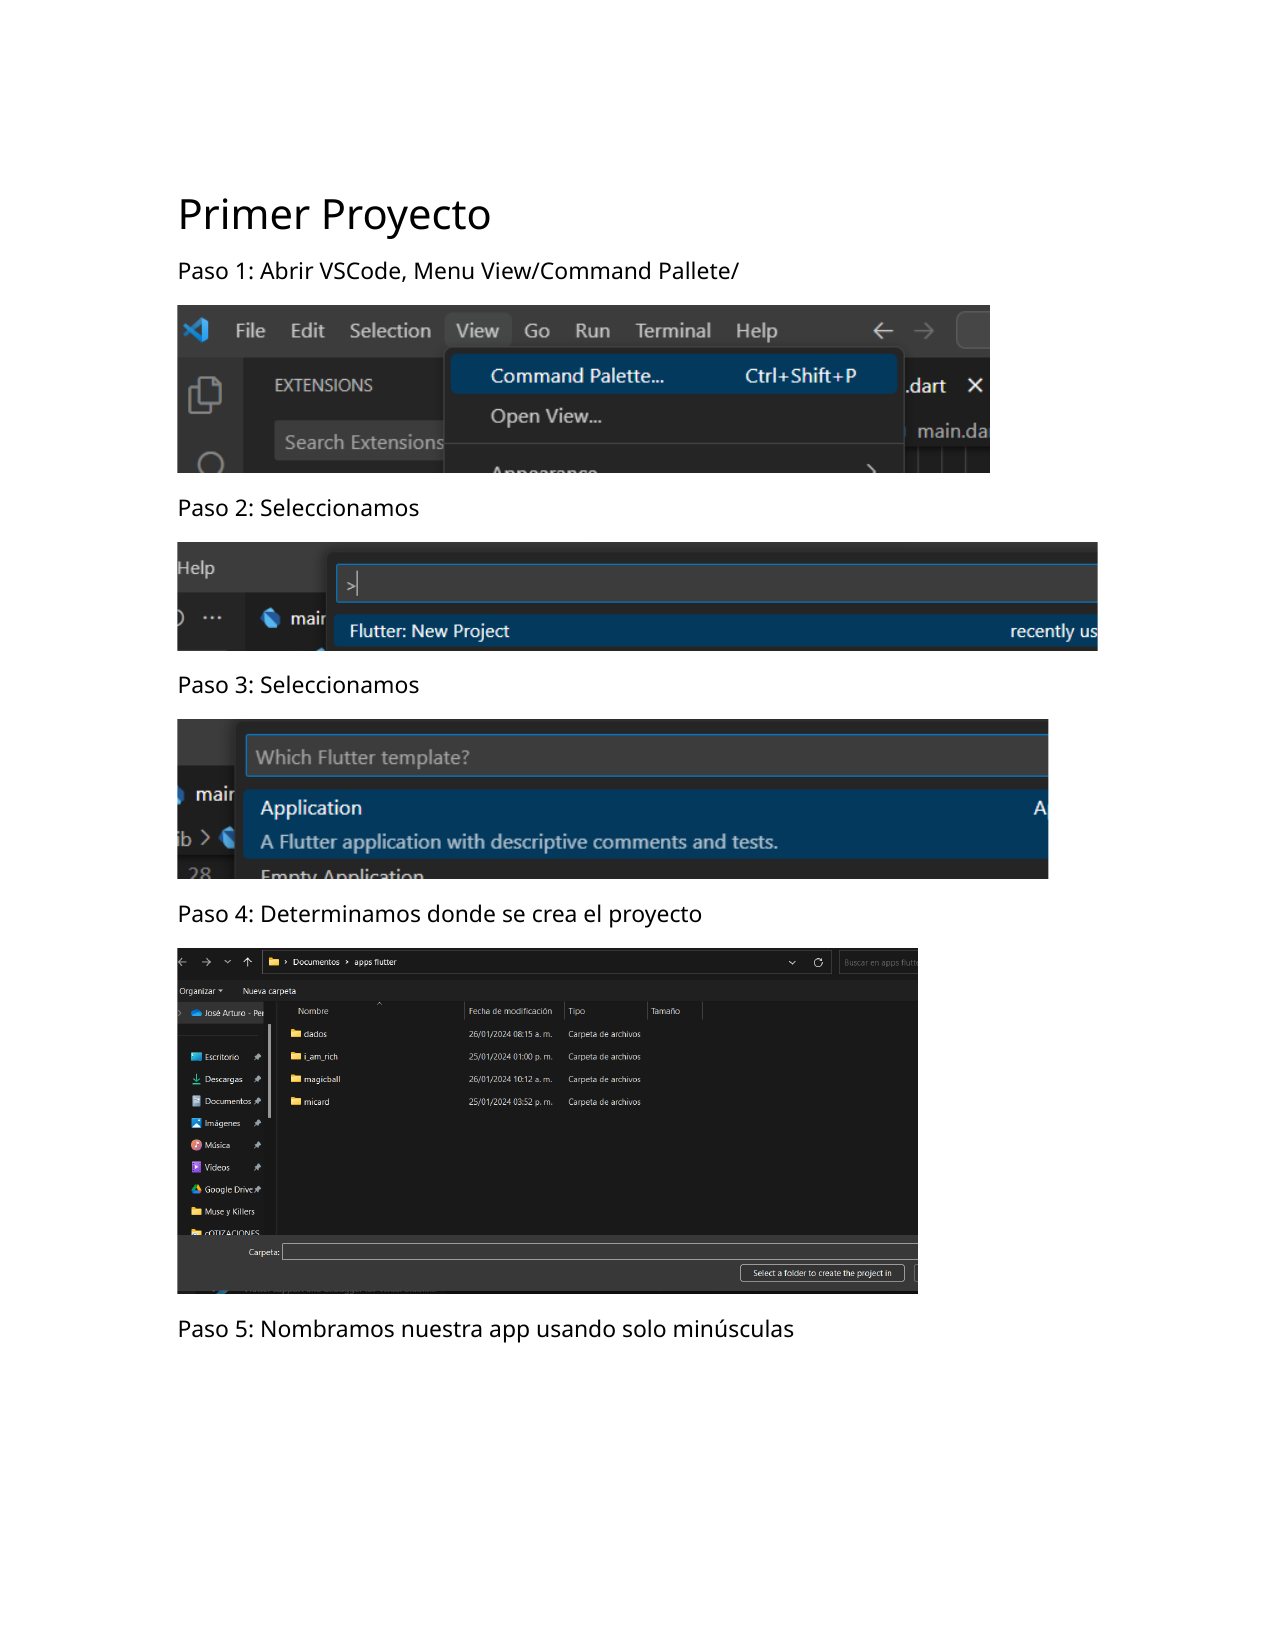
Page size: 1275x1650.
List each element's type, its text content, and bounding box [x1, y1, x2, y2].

picture [177, 719, 1049, 879]
text Paso 4: Determinamos donde se crea el proyecto [177, 898, 1098, 929]
picture [177, 542, 1098, 651]
text Paso 5: Nombramos nuestra app usando solo minúsculas [177, 1313, 1098, 1344]
picture [177, 948, 918, 1294]
subtitle Primer Proyecto [177, 185, 1098, 242]
text Paso 2: Seleccionamos [177, 492, 1098, 523]
text Paso 3: Seleccionamos [177, 669, 1098, 701]
picture [177, 305, 990, 473]
text Paso 1: Abrir VSCode, Menu View/Command Pallete/ [177, 255, 1098, 286]
